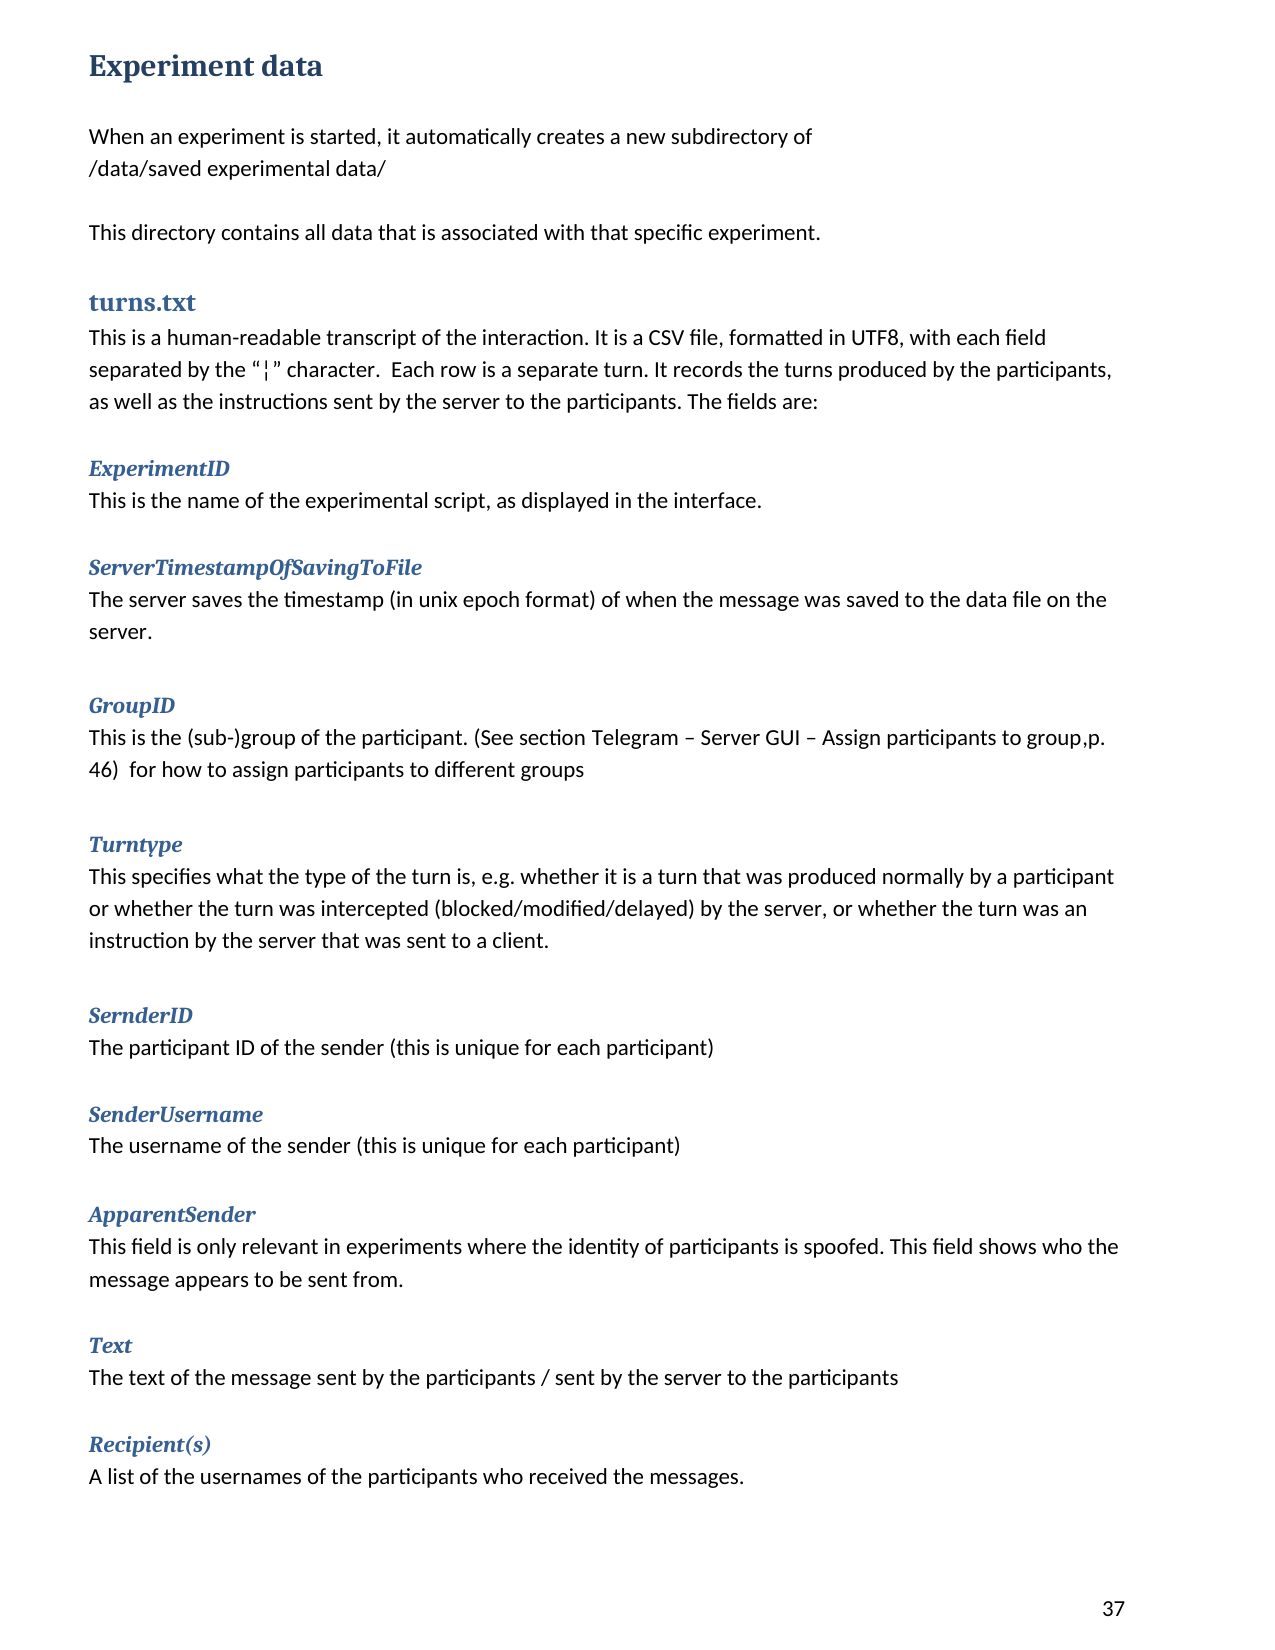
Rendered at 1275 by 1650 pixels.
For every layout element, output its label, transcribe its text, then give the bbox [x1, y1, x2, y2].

text This specifies what the type of the turn is, e.g. whether it is a turn that was produced normally by a participant or whether the turn was intercepted (blocked/modified/delayed) by the server, or whether the turn was an instruction by the server that was sent to a client. [89, 862, 1125, 954]
text This directory contains all data that is associated with that specific experiment. [89, 218, 1125, 247]
text This is the name of the experimental script, as displayed in the interface. [89, 486, 1125, 514]
text This field is only relevant in experiments where the identity of participants is spoofed. This field shows who the message appears to be sent from. [89, 1232, 1125, 1293]
subtitle Experiment data [89, 48, 1125, 84]
subtitle SernderID [89, 1003, 1125, 1029]
text The username of the sender (this is unique for each participant) [89, 1132, 1125, 1159]
text The server saves the timestamp (in unix epoch format) of when the message was saved to the data file on the server. [89, 585, 1125, 645]
subtitle Text [89, 1333, 1125, 1359]
subtitle Turntype [89, 832, 1125, 858]
subtitle GroupID [89, 693, 1125, 719]
subtitle ExperimentID [89, 456, 1125, 482]
text /data/saved experimental data/ [89, 154, 1125, 182]
subtitle ApparentSender [89, 1202, 1125, 1229]
text When an experiment is started, it automatically creates a new subdirectory of [89, 122, 1125, 150]
text The participant ID of the sender (this is unique for each participant) [89, 1033, 1125, 1061]
text This is the (sub-)group of the participant. (See section Telegram – Server GUI – Assign participants to group,p. 45) for how to assign participants to different groups [89, 723, 1125, 783]
subtitle ServerTimestampOfSavingToFile [89, 554, 1125, 581]
subtitle turns.txt [89, 287, 1125, 318]
subtitle Recipient(s) [89, 1432, 1125, 1458]
text This is a human-readable transcript of the interaction. It is a CSV file, formatted in UTF8, with each field separated by the “¦” character. Each row is a separate turn. It records the turns produced by the participants, as well as the instructions sent by the server to the participants. The fields are: [89, 323, 1125, 415]
text The text of the message sent by the participants / sent by the server to the participants [89, 1363, 1125, 1391]
text A list of the usernames of the participants who received the messages. [89, 1462, 1125, 1490]
subtitle SenderUsername [89, 1101, 1125, 1128]
